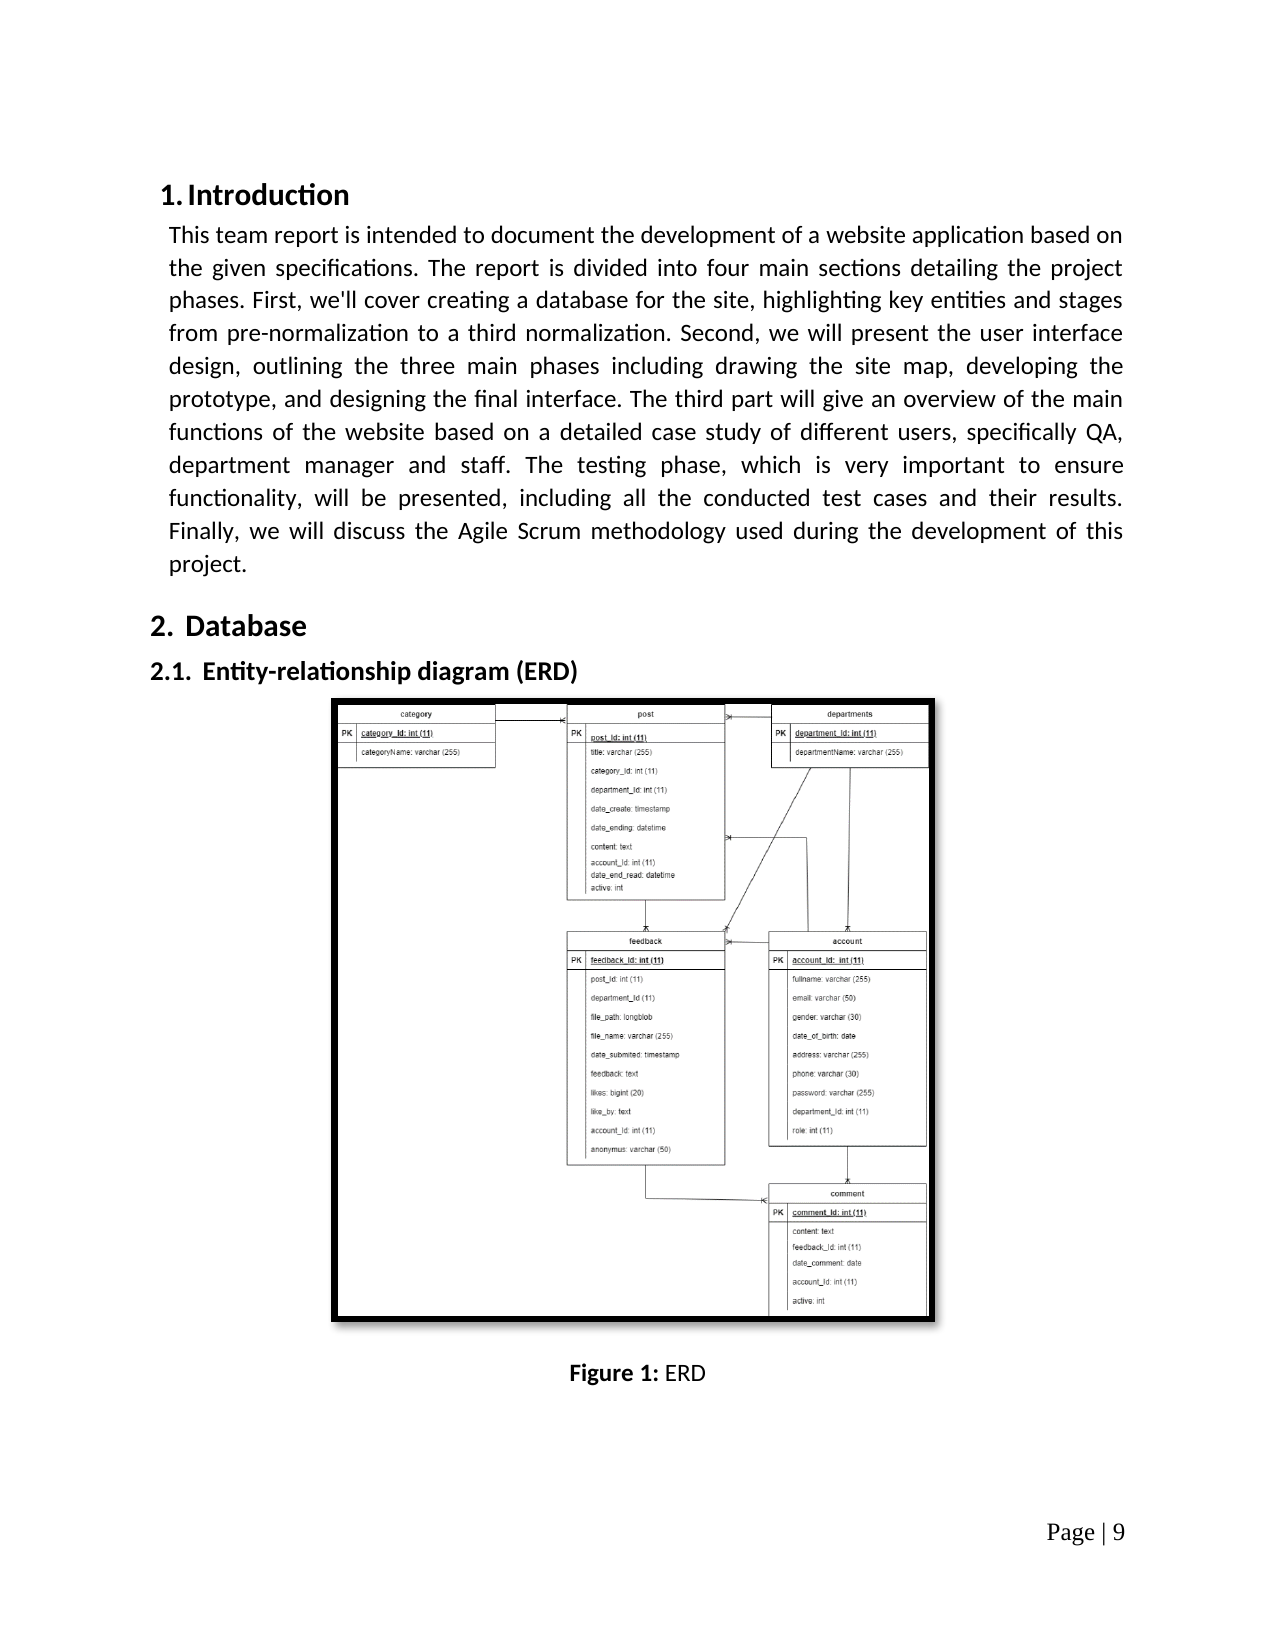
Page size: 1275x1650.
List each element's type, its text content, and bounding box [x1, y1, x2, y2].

subtitle Entity-relationship diagram (ERD) [150, 654, 1125, 687]
picture [338, 704, 929, 1316]
subtitle Database [150, 606, 1125, 644]
text This team report is intended to document the development of a website application based on the given specifications. The report is divided into four main sections detailing the project phases. First, we'll cover creating a database for the site, highlighting key entities and stages from pre-normalization to a third normalization. Second, we will present the user interface design, outlining the three main phases including drawing the site map, developing the prototype, and designing the final interface. The third part will give an overview of the main functions of the website based on a detailed case study of different users, specifically QA, department manager and staff. The testing phase, which is very important to ensure functionality, will be presented, including all the conducted test cases and their results. Finally, we will discuss the Agile Scrum methodology used during the development of this project. [169, 219, 1125, 578]
subtitle Introduction [159, 175, 1125, 213]
text Figure 1: ERD [150, 1358, 1125, 1388]
